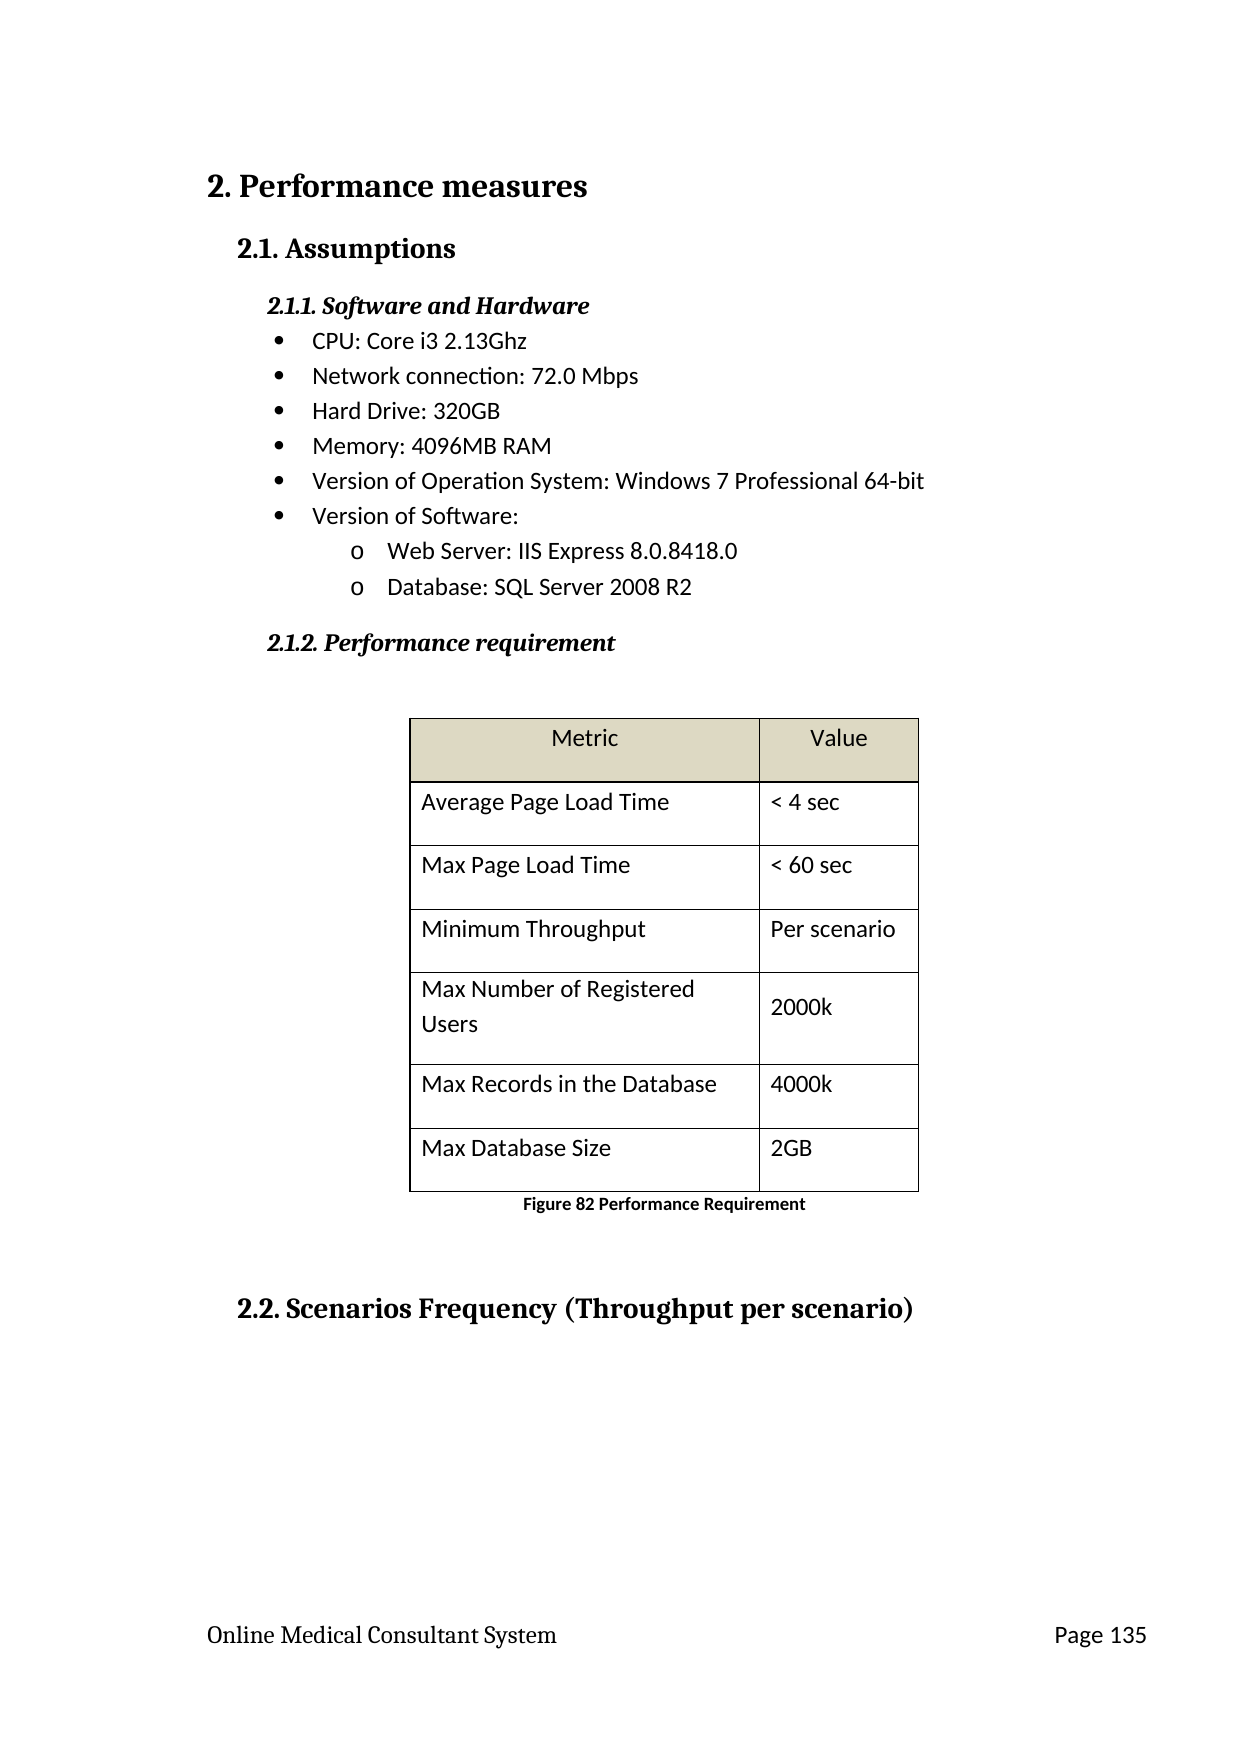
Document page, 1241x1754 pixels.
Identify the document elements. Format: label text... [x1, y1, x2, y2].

subtitle Performance requirement [267, 629, 1122, 658]
subtitle Assumptions [237, 233, 1122, 266]
list Version of Software: [274, 500, 1122, 531]
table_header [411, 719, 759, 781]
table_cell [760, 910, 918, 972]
list Network connection: 72.0 Mbps [274, 360, 1122, 391]
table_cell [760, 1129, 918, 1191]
list Database: SQL Server 2008 R2 [349, 572, 1122, 603]
subtitle Software and Hardware [267, 292, 1122, 321]
list CPU: Core i3 2.13Ghz [274, 325, 1122, 356]
list Memory: 4096MB RAM [274, 430, 1122, 461]
subtitle Scenarios Frequency (Throughput per scenario) [237, 1292, 1122, 1325]
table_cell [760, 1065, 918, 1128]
list Hard Drive: 320GB [274, 395, 1122, 426]
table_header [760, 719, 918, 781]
list Web Server: IIS Express 8.0.8418.0 [349, 535, 1122, 567]
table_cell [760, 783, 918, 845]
subtitle Performance measures [207, 168, 1122, 206]
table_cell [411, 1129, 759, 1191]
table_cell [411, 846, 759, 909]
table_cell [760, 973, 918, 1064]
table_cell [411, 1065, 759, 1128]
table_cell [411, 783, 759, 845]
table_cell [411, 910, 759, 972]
list Version of Operation System: Windows 7 Professional 64-bit [274, 465, 1122, 496]
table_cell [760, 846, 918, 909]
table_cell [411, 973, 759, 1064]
